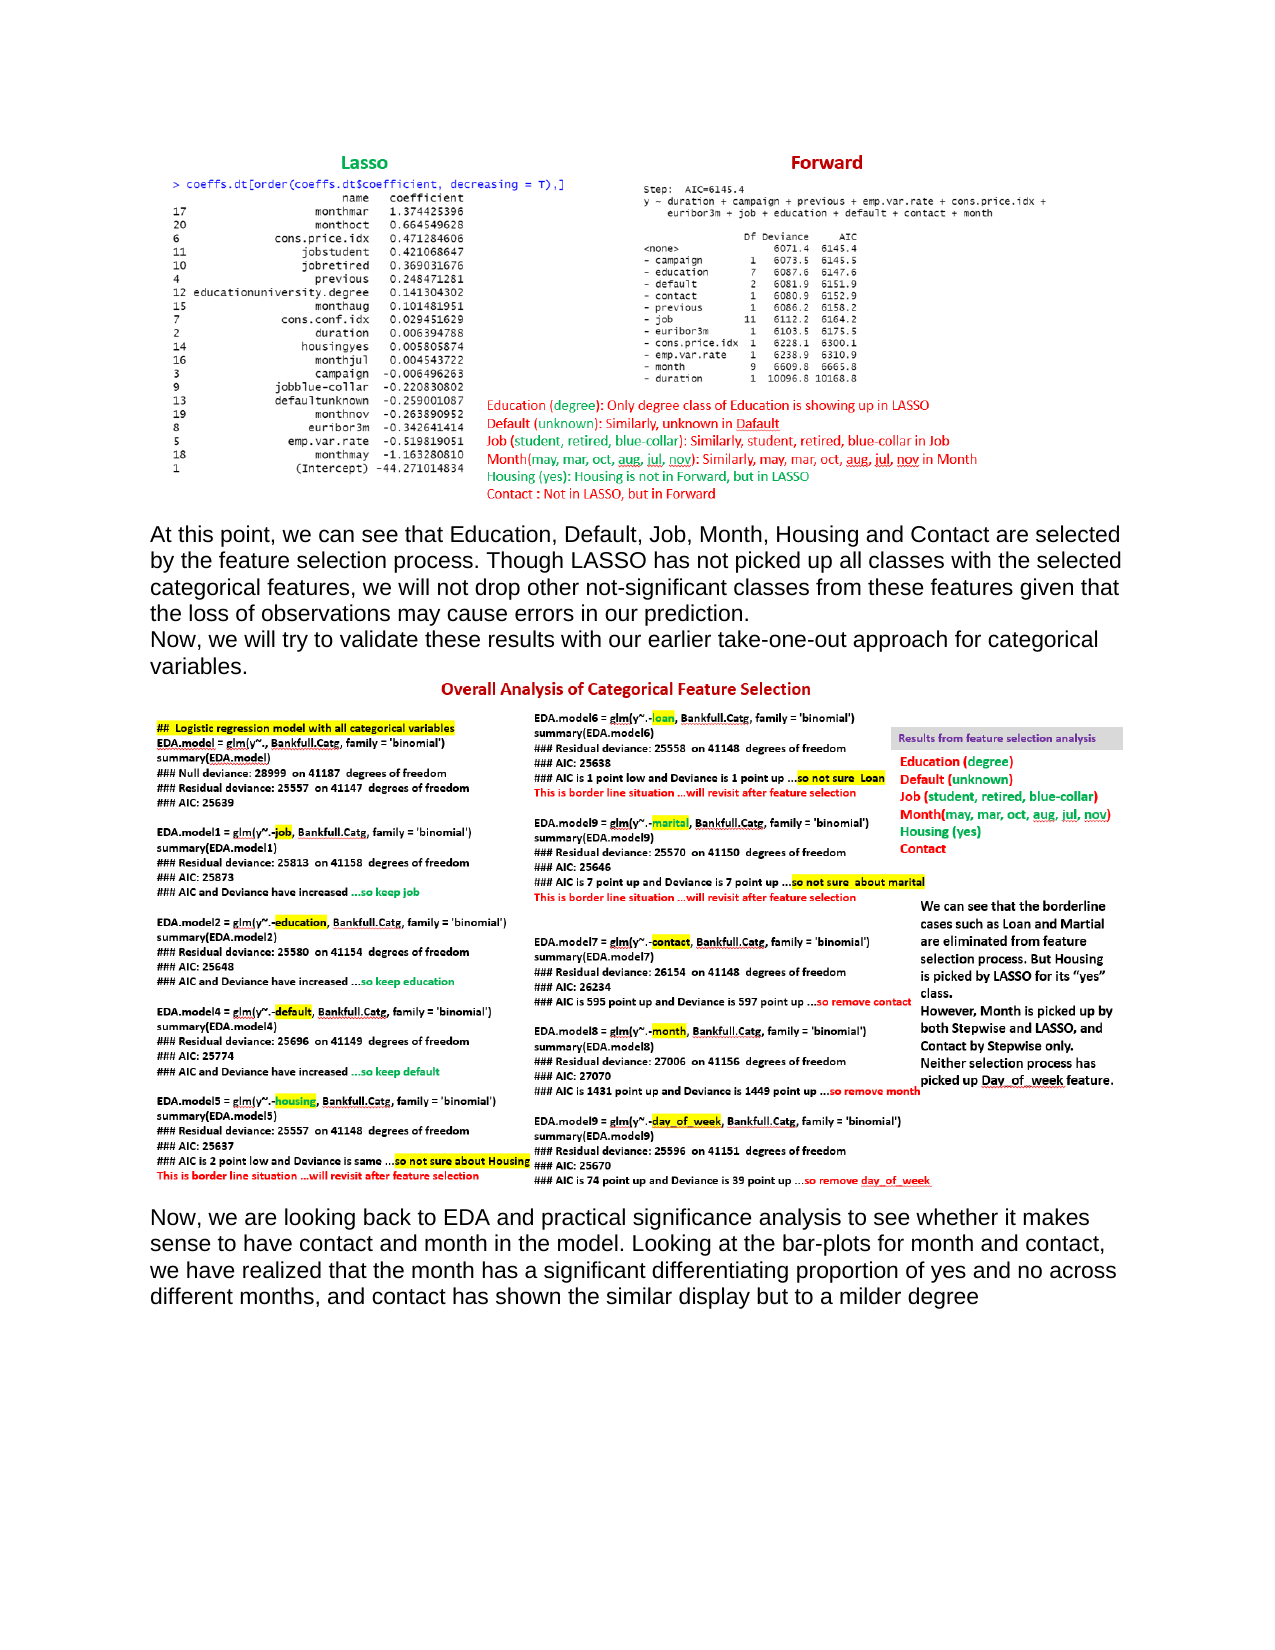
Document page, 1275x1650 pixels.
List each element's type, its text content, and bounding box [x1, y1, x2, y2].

text Now, we will try to validate these results with our earlier take-one-out approach for categorical variables. [150, 626, 1125, 678]
text Now, we are looking back to EDA and practical significance analysis to see whether it makes sense to have contact and month in the model. Looking at the bar-plots for month and contact, we have realized that the month has a significant differentiating proportion of yes and no across different months, and contact has shown the similar display but to a milder degree [150, 1204, 1125, 1309]
picture [150, 150, 1057, 521]
text At this point, we can see that Education, Default, Job, Month, Housing and Contact are selected by the feature selection process. Though LASSO has not picked up all classes with the selected categorical features, we will not drop other not-significant classes from these features given that the loss of observations may cause errors in our prediction. [150, 521, 1125, 626]
picture [150, 678, 1125, 1204]
